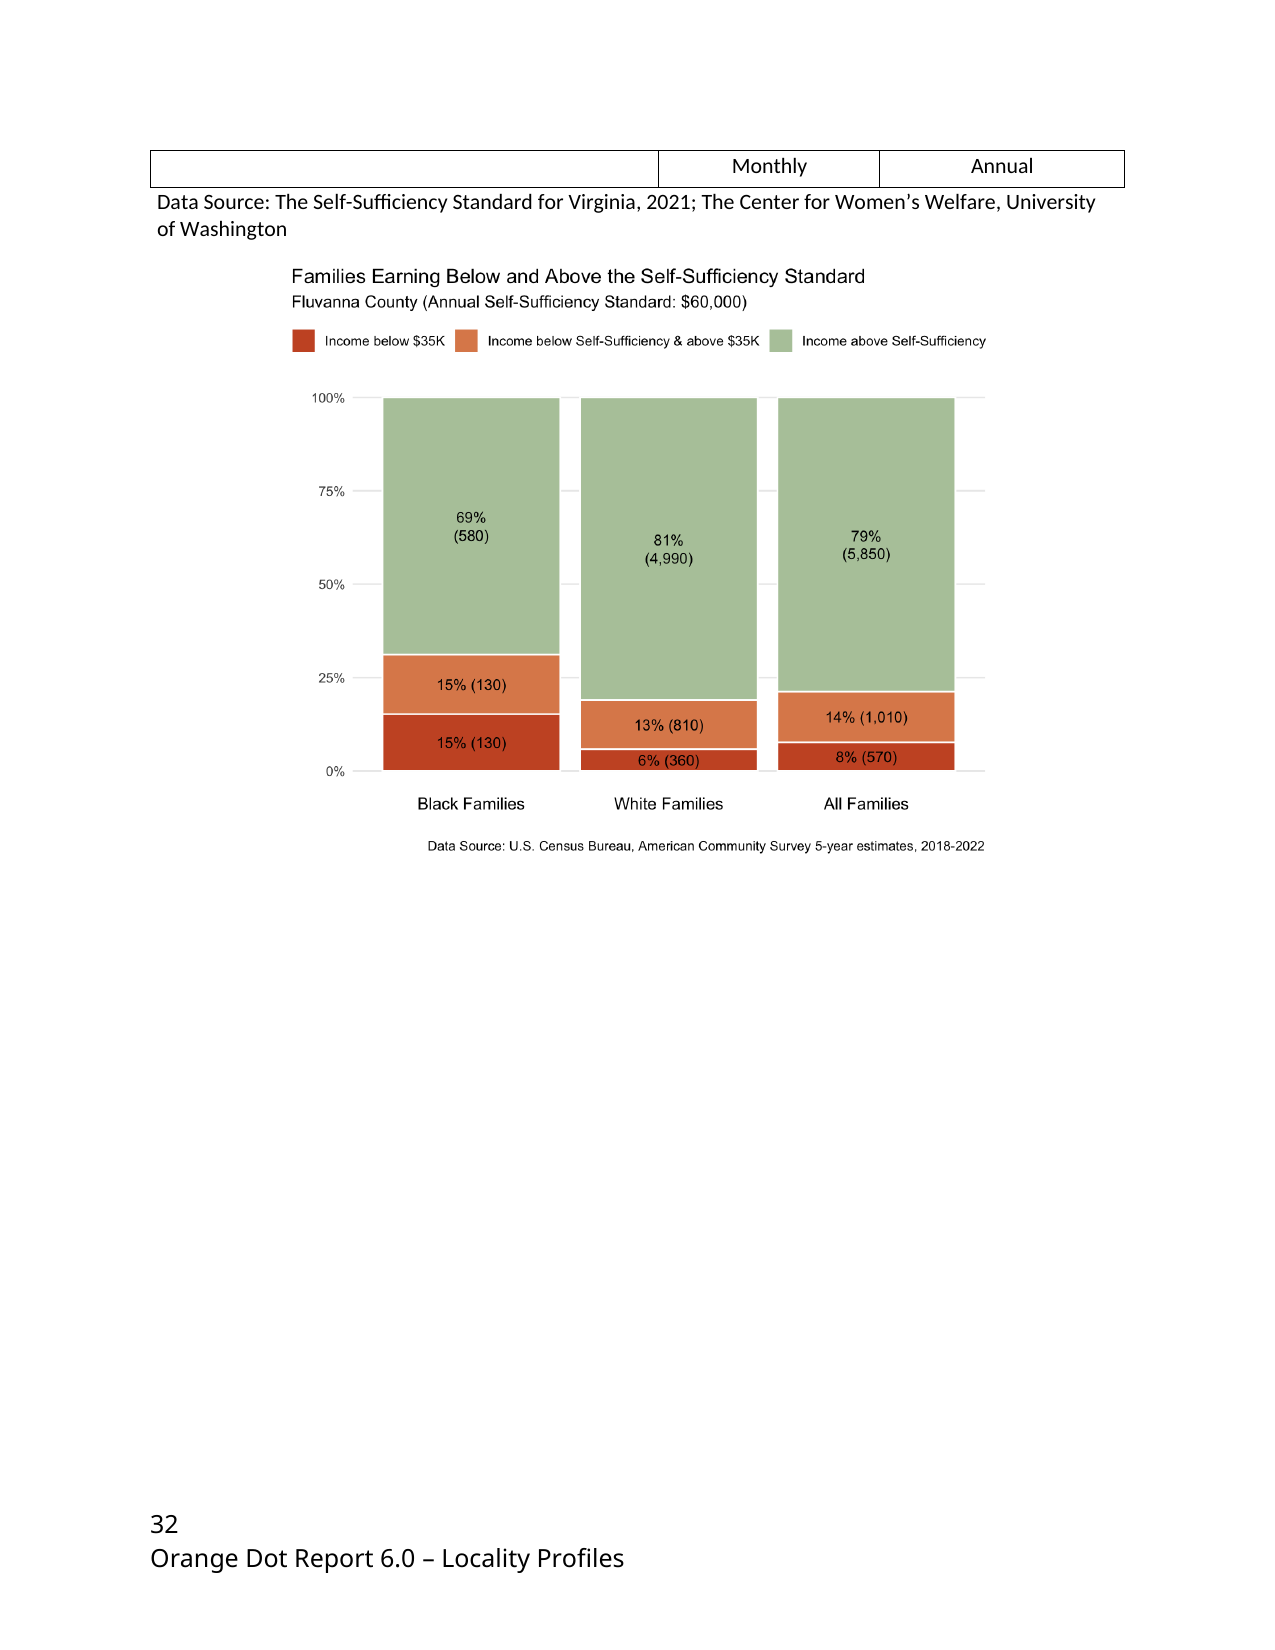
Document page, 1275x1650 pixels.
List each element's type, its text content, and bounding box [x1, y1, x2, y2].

table_cell Data Source: The Self-Sufficiency Standard for Virginia, 2021; The Center for Women’s Welfare, University of Washington [151, 188, 1124, 248]
picture [283, 260, 993, 861]
table_header [151, 151, 658, 187]
table_header Annual [880, 151, 1124, 187]
table_header Monthly [659, 151, 879, 187]
